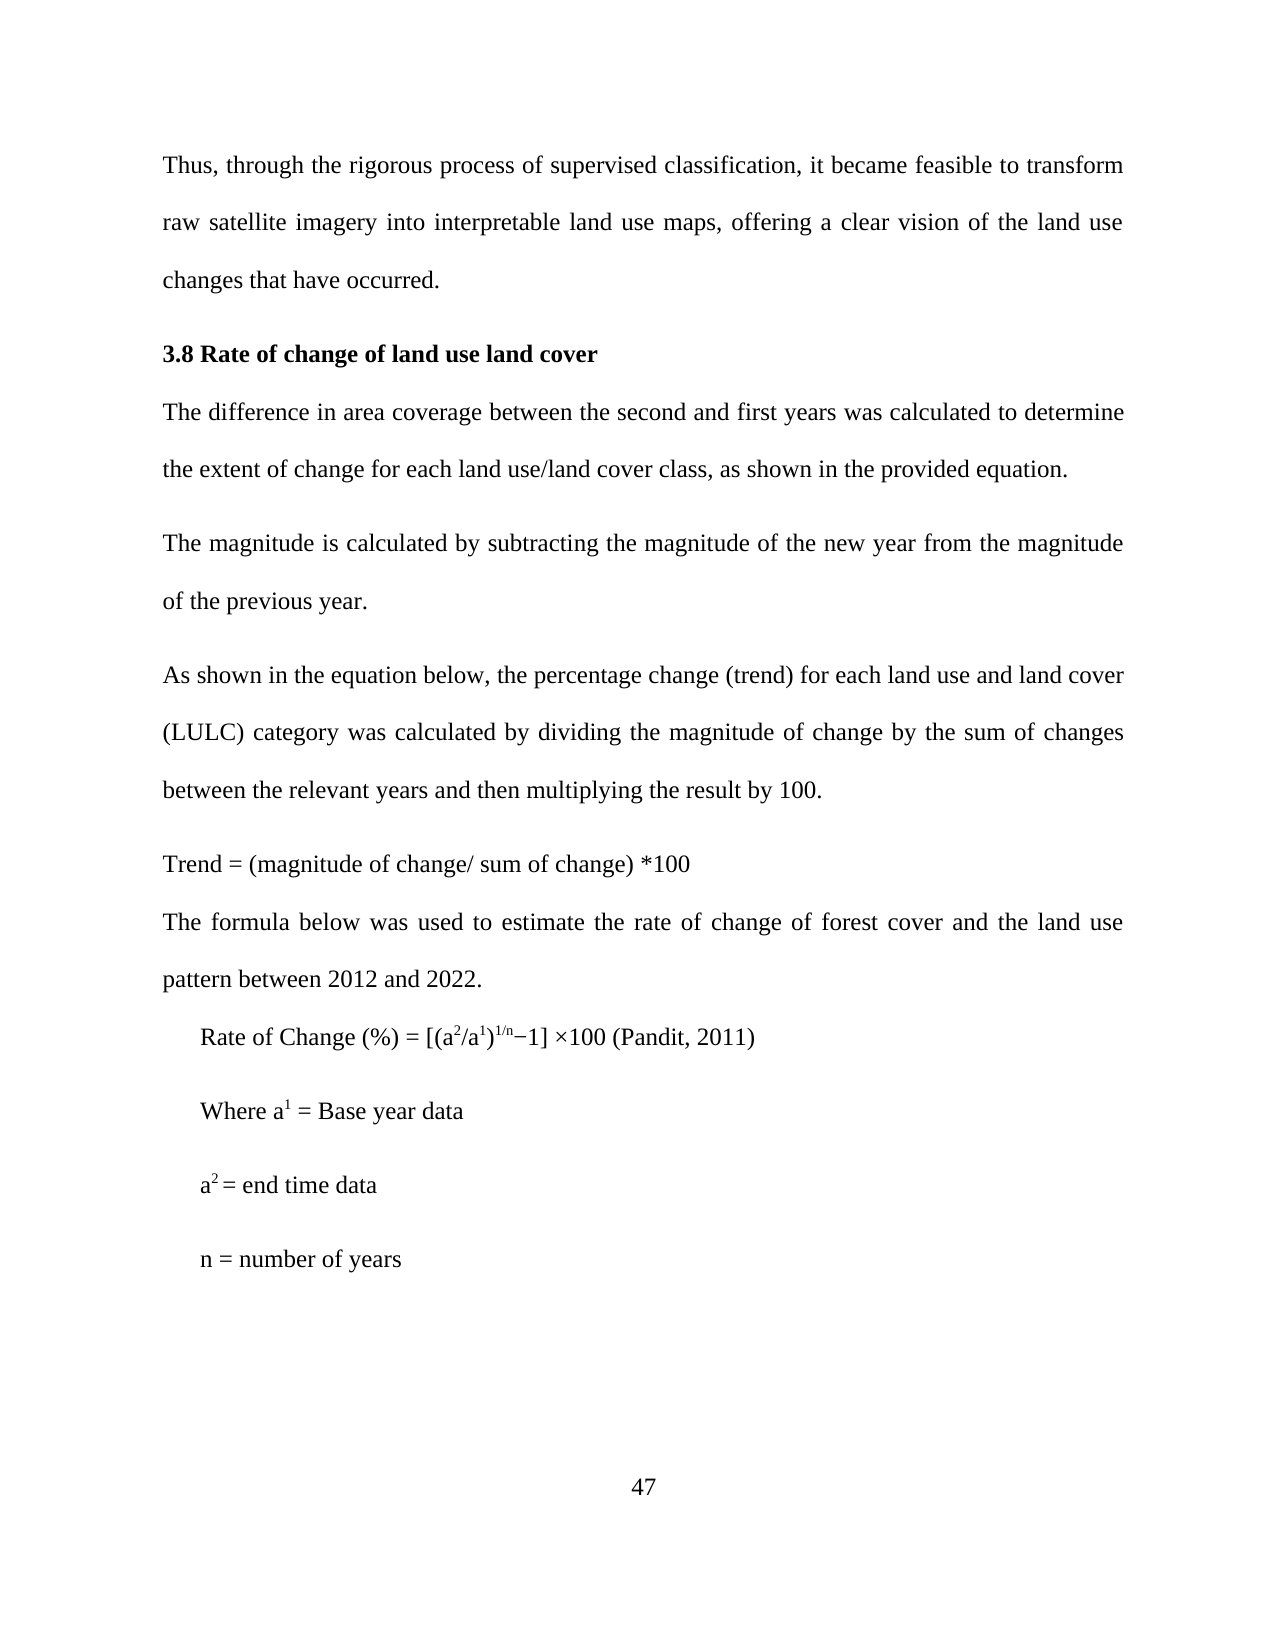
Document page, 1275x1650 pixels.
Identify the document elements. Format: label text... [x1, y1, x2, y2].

text Rate of Change (%) = [(a2/a1)1/n−1] ×100 (Pandit, 2011) [200, 1022, 1125, 1050]
text As shown in the equation below, the percentage change (trend) for each land use and land cover (LULC) category was calculated by dividing the magnitude of change by the sum of changes between the relevant years and then multiplying the result by 100. [162, 660, 1125, 804]
text a2 = end time data [200, 1170, 1125, 1199]
text The formula below was used to estimate the rate of change of forest cover and the land use pattern between 2012 and 2022. [162, 907, 1125, 993]
text The magnitude is calculated by subtracting the magnitude of the new year from the magnitude of the previous year. [162, 528, 1125, 614]
text Trend = (magnitude of change/ sum of change) *100 [162, 849, 1125, 878]
text n = number of years [200, 1244, 1125, 1273]
text Thus, through the rigorous process of supervised classification, it became feasible to transform raw satellite imagery into interpretable land use maps, offering a clear vision of the land use changes that have occurred. [162, 150, 1125, 294]
text The difference in area coverage between the second and first years was calculated to determine the extent of change for each land use/land cover class, as shown in the provided equation. [162, 397, 1125, 483]
text Where a1 = Base year data [200, 1096, 1125, 1124]
subtitle 3.8 Rate of change of land use land cover [162, 339, 1125, 368]
